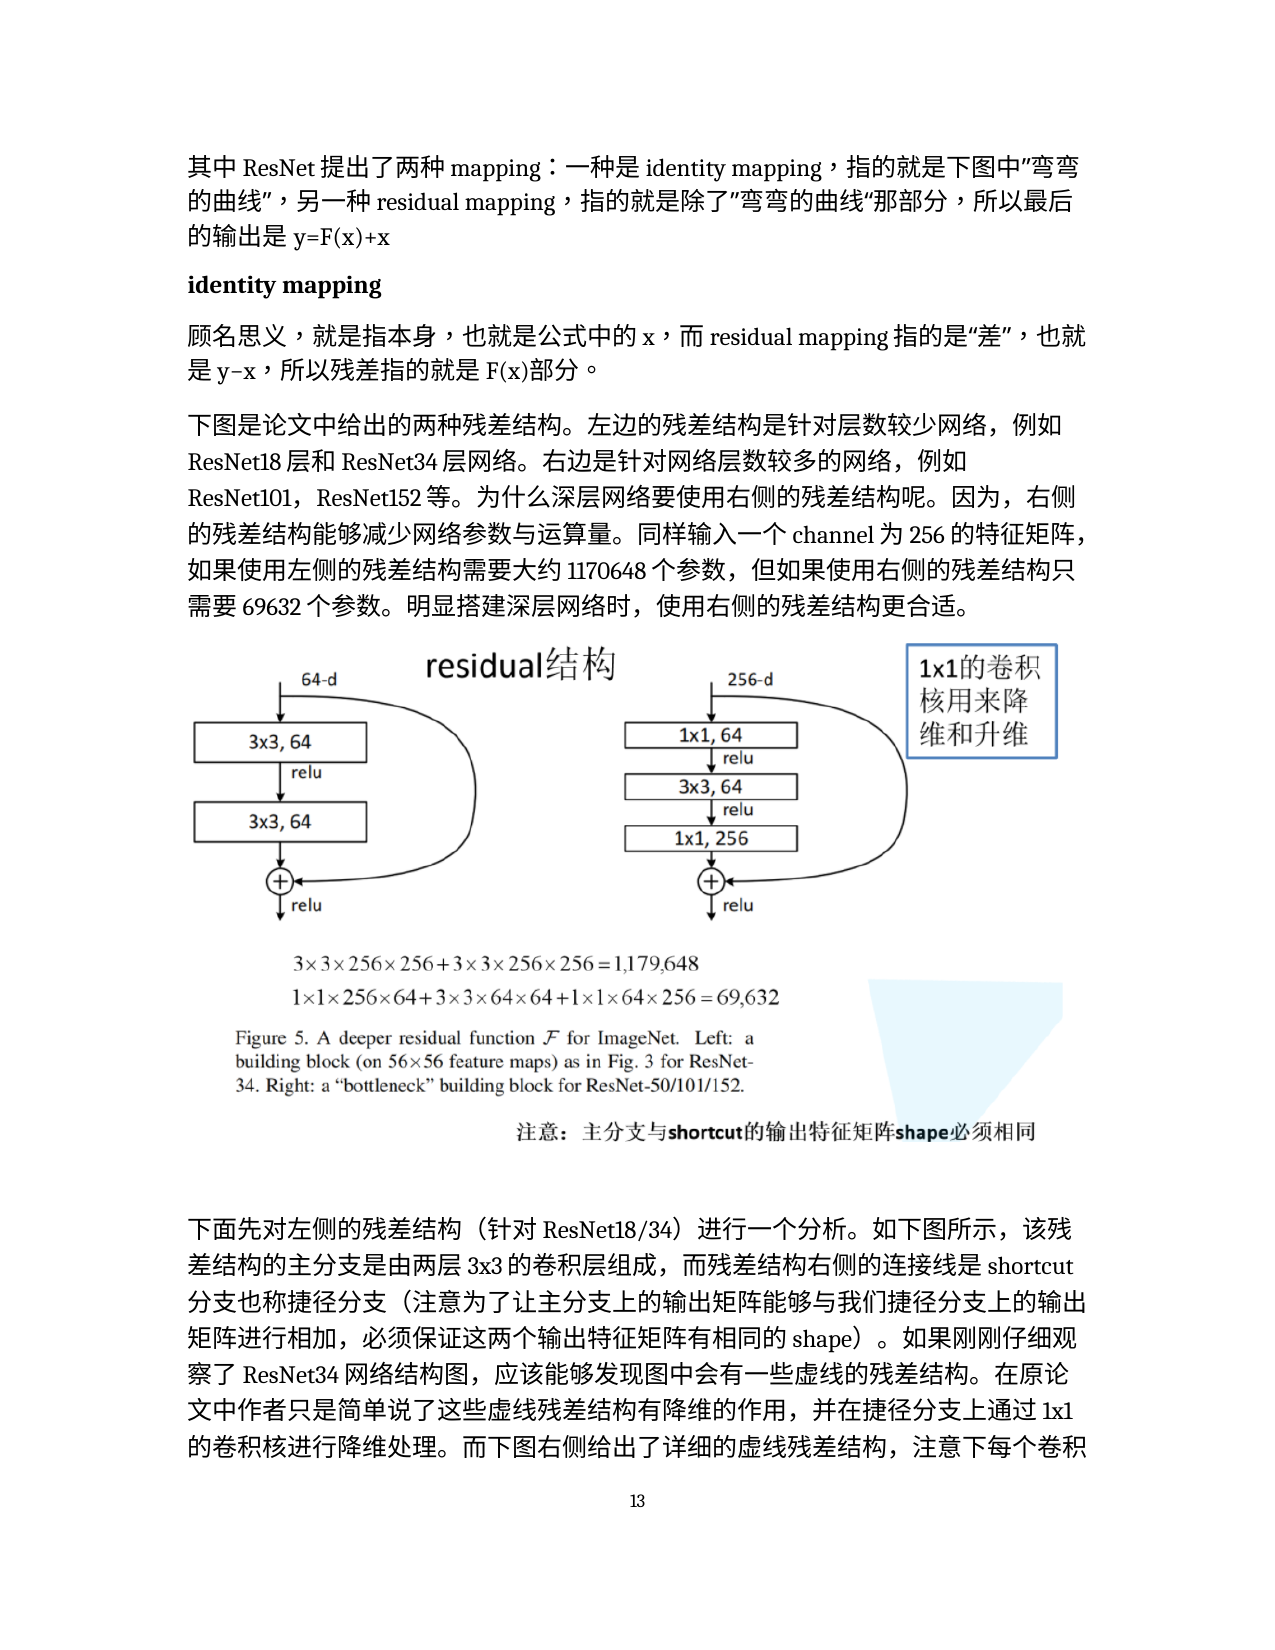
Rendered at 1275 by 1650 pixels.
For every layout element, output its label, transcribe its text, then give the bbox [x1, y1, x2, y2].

text 下图是论文中给出的两种残差结构。左边的残差结构是针对层数较少网络，例如ResNet18层和ResNet34层网络。右边是针对网络层数较多的网络，例如ResNet101，ResNet152等。为什么深层网络要使用右侧的残差结构呢。因为，右侧的残差结构能够减少网络参数与运算量。同样输入一个channel为256的特征矩阵，如果使用左侧的残差结构需要大约1170648个参数，但如果使用右侧的残差结构只需要69632个参数。明显搭建深层网络时，使用右侧的残差结构更合适。 [187, 405, 1087, 623]
text 其中ResNet提出了两种mapping：一种是identity mapping，指的就是下图中”弯弯的曲线”，另一种residual mapping，指的就是除了”弯弯的曲线“那部分，所以最后的输出是 y=F(x)+x [187, 150, 1087, 252]
text identity mapping [187, 271, 1087, 300]
text 顾名思义，就是指本身，也就是公式中的x，而residual mapping指的是“差”，也就是y−x，所以残差指的就是F(x)部分。 [187, 318, 1087, 387]
picture [187, 641, 1063, 1142]
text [187, 1209, 1087, 1463]
